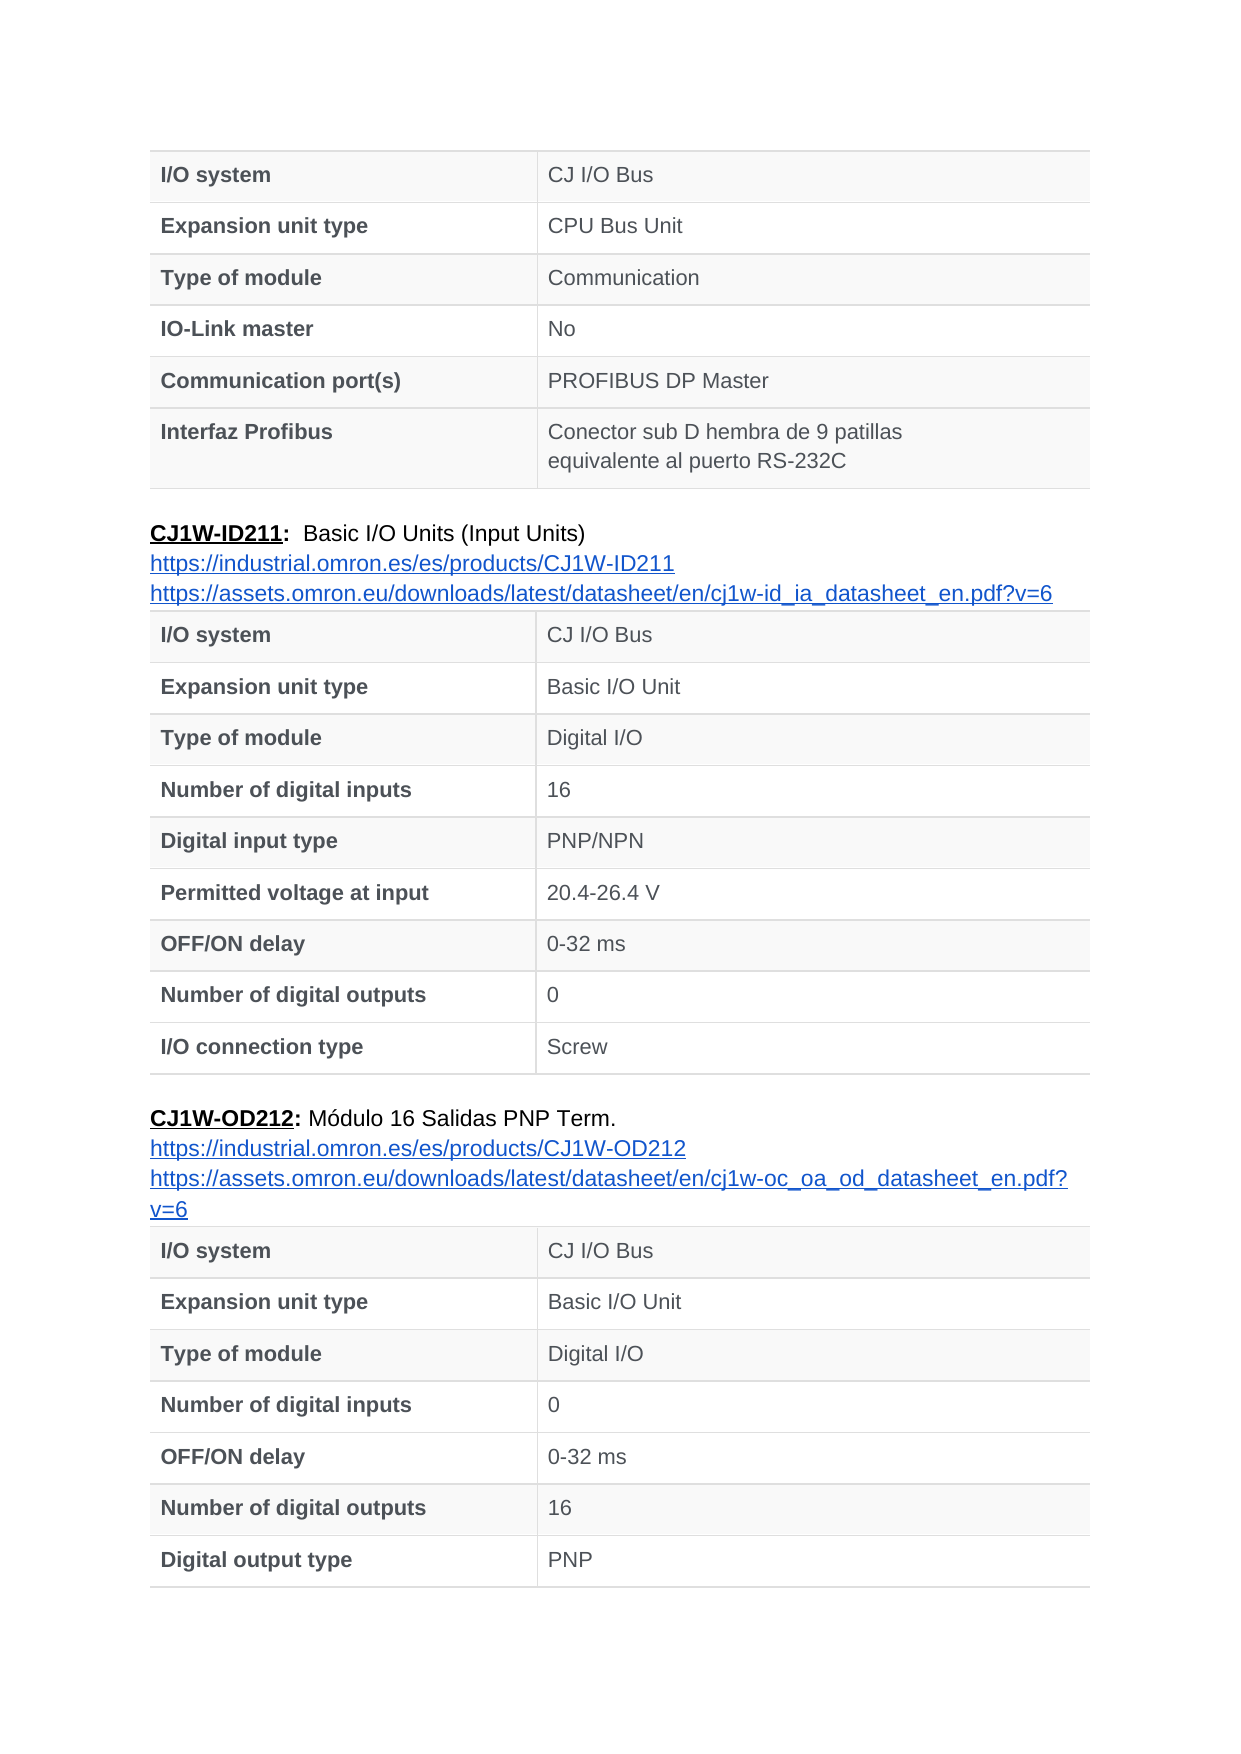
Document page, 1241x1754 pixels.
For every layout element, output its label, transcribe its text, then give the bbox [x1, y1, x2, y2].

table_header CJ I/O Bus [538, 1227, 1090, 1277]
table_header I/O system [150, 1227, 537, 1277]
text CJ1W-ID211: Basic I/O Units (Input Units) [150, 519, 1090, 546]
table_cell Number of digital inputs [150, 1382, 537, 1432]
table_cell I/O connection type [150, 1023, 535, 1073]
table_cell Number of digital outputs [150, 1485, 537, 1534]
table_cell Basic I/O Unit [538, 1279, 1090, 1329]
text https://assets.omron.eu/downloads/latest/datasheet/en/cj1w-oc_oa_od_datasheet_en.pdf?v=6 [150, 1165, 1090, 1222]
table_cell Expansion unit type [150, 203, 537, 253]
table_cell Digital I/O [538, 1330, 1090, 1380]
table_cell Digital input type [150, 818, 535, 867]
table_cell Type of module [150, 1330, 537, 1380]
table_header CJ I/O Bus [537, 612, 1090, 662]
table_cell PNP/NPN [537, 818, 1090, 867]
table_cell 0-32 ms [537, 921, 1090, 970]
table_cell Permitted voltage at input [150, 869, 535, 919]
text https://industrial.omron.es/es/products/CJ1W-OD212 [150, 1135, 1090, 1162]
table_cell Digital output type [150, 1536, 537, 1586]
table_cell Conector sub D hembra de 9 patillas equivalente al puerto RS-232C [538, 409, 1090, 488]
table_cell Expansion unit type [150, 1279, 537, 1329]
table_cell 0 [538, 1382, 1090, 1432]
table_cell CPU Bus Unit [538, 203, 1090, 253]
table_cell Communication [538, 255, 1090, 304]
table_cell Digital I/O [537, 715, 1090, 764]
table_cell Communication port(s) [150, 357, 537, 407]
table_cell OFF/ON delay [150, 1433, 537, 1483]
table_cell 20.4-26.4 V [537, 869, 1090, 919]
table_header I/O system [150, 152, 537, 201]
table_cell Number of digital outputs [150, 972, 535, 1022]
table_cell Number of digital inputs [150, 766, 535, 816]
table_cell No [538, 306, 1090, 356]
table_cell Type of module [150, 715, 535, 764]
table_cell PROFIBUS DP Master [538, 357, 1090, 407]
table_cell OFF/ON delay [150, 921, 535, 970]
table_header I/O system [150, 612, 535, 662]
text CJ1W-OD212: Módulo 16 Salidas PNP Term. [150, 1105, 1090, 1131]
table_cell Interfaz Profibus [150, 409, 537, 488]
table_cell 16 [537, 766, 1090, 816]
text https://assets.omron.eu/downloads/latest/datasheet/en/cj1w-id_ia_datasheet_en.pdf?v=6 [150, 580, 1090, 606]
table_cell Type of module [150, 255, 537, 304]
table_cell Basic I/O Unit [537, 663, 1090, 713]
table_cell Expansion unit type [150, 663, 535, 713]
table_cell 0 [537, 972, 1090, 1022]
table_cell Screw [537, 1023, 1090, 1073]
table_cell IO-Link master [150, 306, 537, 356]
table_cell 0-32 ms [538, 1433, 1090, 1483]
text https://industrial.omron.es/es/products/CJ1W-ID211 [150, 550, 1090, 576]
table_cell 16 [538, 1485, 1090, 1534]
table_cell PNP [538, 1536, 1090, 1586]
table_header CJ I/O Bus [538, 152, 1090, 201]
